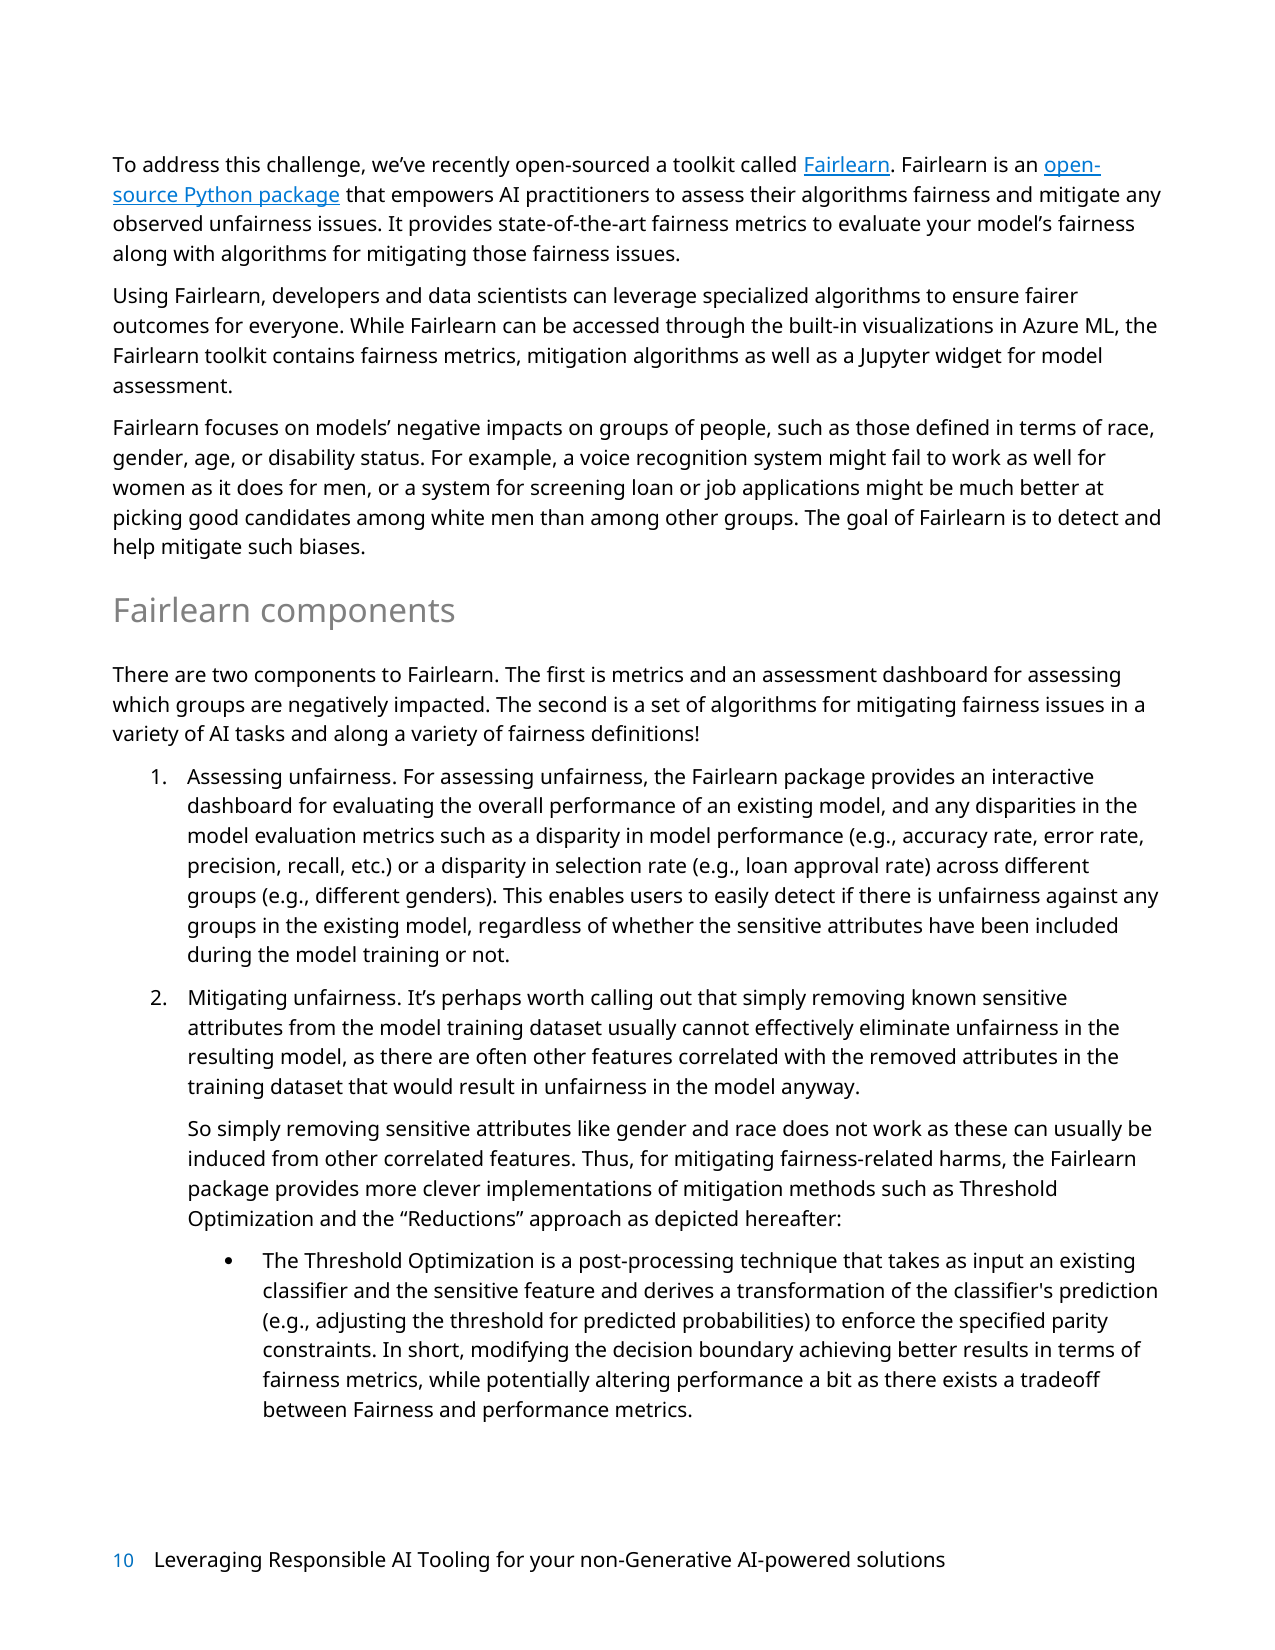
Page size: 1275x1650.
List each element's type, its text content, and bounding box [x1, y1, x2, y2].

text Using Fairlearn, developers and data scientists can leverage specialized algorithms to ensure fairer outcomes for everyone. While Fairlearn can be accessed through the built-in visualizations in Azure ML, the Fairlearn toolkit contains fairness metrics, mitigation algorithms as well as a Jupyter widget for model assessment. [112, 282, 1162, 399]
text Fairlearn focuses on models’ negative impacts on groups of people, such as those defined in terms of race, gender, age, or disability status. For example, a voice recognition system might fail to work as well for women as it does for men, or a system for screening loan or job applications might be much better at picking good candidates among white men than among other groups. The goal of Fairlearn is to detect and help mitigate such biases. [112, 413, 1162, 561]
list The Threshold Optimization is a post-processing technique that takes as input an existing classifier and the sensitive feature and derives a transformation of the classifier's prediction (e.g., adjusting the threshold for predicted probabilities) to enforce the specified parity constraints. In short, modifying the decision boundary achieving better results in terms of fairness metrics, while potentially altering performance a bit as there exists a tradeoff between Fairness and performance metrics. [225, 1246, 1162, 1423]
text There are two components to Fairlearn. The first is metrics and an assessment dashboard for assessing which groups are negatively impacted. The second is a set of algorithms for mitigating fairness issues in a variety of AI tasks and along a variety of fairness definitions! [112, 660, 1162, 748]
text To address this challenge, we’ve recently open-sourced a toolkit called Fairlearn. Fairlearn is an open-source Python package that empowers AI practitioners to assess their algorithms fairness and mitigate any observed unfairness issues. It provides state-of-the-art fairness metrics to evaluate your model’s fairness along with algorithms for mitigating those fairness issues. [112, 150, 1162, 268]
subtitle Fairlearn components [112, 587, 1162, 633]
list Mitigating unfairness. It’s perhaps worth calling out that simply removing known sensitive attributes from the model training dataset usually cannot effectively eliminate unfairness in the resulting model, as there are often other features correlated with the removed attributes in the training dataset that would result in unfairness in the model anyway. [150, 983, 1162, 1101]
list Assessing unfairness. For assessing unfairness, the Fairlearn package provides an interactive dashboard for evaluating the overall performance of an existing model, and any disparities in the model evaluation metrics such as a disparity in model performance (e.g., accuracy rate, error rate, precision, recall, etc.) or a disparity in selection rate (e.g., loan approval rate) across different groups (e.g., different genders). This enables users to easily detect if there is unfairness against any groups in the existing model, regardless of whether the sensitive attributes have been included during the model training or not. [150, 762, 1162, 969]
text So simply removing sensitive attributes like gender and race does not work as these can usually be induced from other correlated features. Thus, for mitigating fairness-related harms, the Fairlearn package provides more clever implementations of mitigation methods such as Threshold Optimization and the “Reductions” approach as depicted hereafter: [187, 1114, 1162, 1232]
